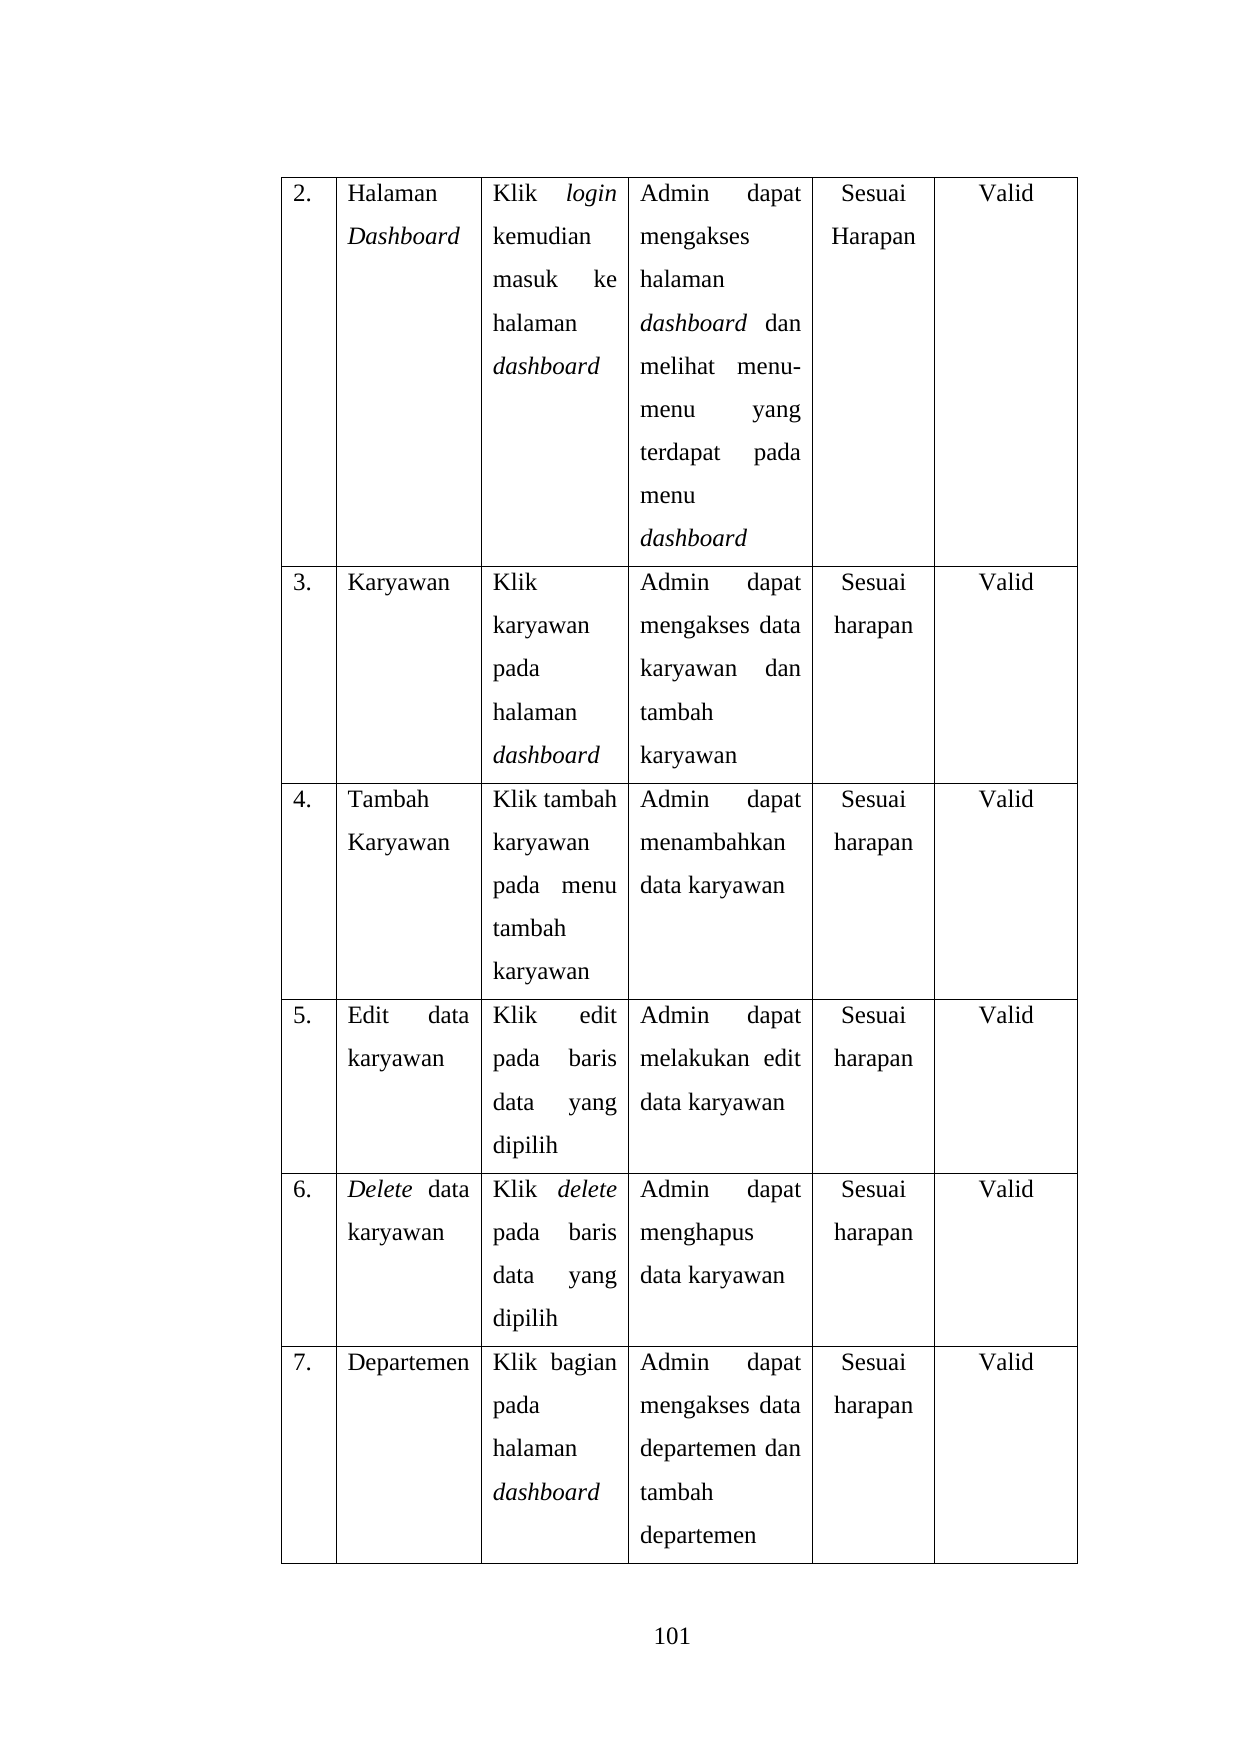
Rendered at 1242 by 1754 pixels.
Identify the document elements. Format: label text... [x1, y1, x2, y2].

table_cell Valid [935, 1000, 1077, 1173]
table_cell Admin dapat menambahkan data karyawan [629, 784, 812, 999]
table_cell Valid [935, 567, 1077, 783]
table_cell Klik bagian pada halaman dashboard [482, 1347, 628, 1563]
table_cell Admin dapat melakukan edit data karyawan [629, 1000, 812, 1173]
table_cell Valid [935, 1347, 1077, 1563]
table_cell Halaman Dashboard [337, 178, 481, 566]
table_cell Sesuai harapan [813, 567, 934, 783]
table_cell Admin dapat mengakses data departemen dan tambah departemen [629, 1347, 812, 1563]
table_cell 4. [282, 784, 336, 999]
table_cell Klik edit pada baris data yang dipilih [482, 1000, 628, 1173]
table_cell Sesuai harapan [813, 1174, 934, 1346]
table_cell Delete data karyawan [337, 1174, 481, 1346]
table_cell Sesuai Harapan [813, 178, 934, 566]
table_cell Sesuai harapan [813, 784, 934, 999]
table_cell Valid [935, 784, 1077, 999]
table_cell 5. [282, 1000, 336, 1173]
table_cell 2. [282, 178, 336, 566]
table_cell Admin dapat mengakses halaman dashboard dan melihat menu-menu yang terdapat pada menu dashboard [629, 178, 812, 566]
table_cell Sesuai harapan [813, 1347, 934, 1563]
table_cell Klik karyawan pada halaman dashboard [482, 567, 628, 783]
table_cell Departemen [337, 1347, 481, 1563]
table_cell Klik delete pada baris data yang dipilih [482, 1174, 628, 1346]
table_cell Tambah Karyawan [337, 784, 481, 999]
table_cell Klik login kemudian masuk ke halaman dashboard [482, 178, 628, 566]
table_cell Edit data karyawan [337, 1000, 481, 1173]
table_cell 6. [282, 1174, 336, 1346]
table_cell Sesuai harapan [813, 1000, 934, 1173]
table_cell Karyawan [337, 567, 481, 783]
table_cell Valid [935, 1174, 1077, 1346]
table_cell Klik tambah karyawan pada menu tambah karyawan [482, 784, 628, 999]
table_cell 7. [282, 1347, 336, 1563]
table_cell Admin dapat menghapus data karyawan [629, 1174, 812, 1346]
table_cell Valid [935, 178, 1077, 566]
table_cell Admin dapat mengakses data karyawan dan tambah karyawan [629, 567, 812, 783]
table_cell 3. [282, 567, 336, 783]
